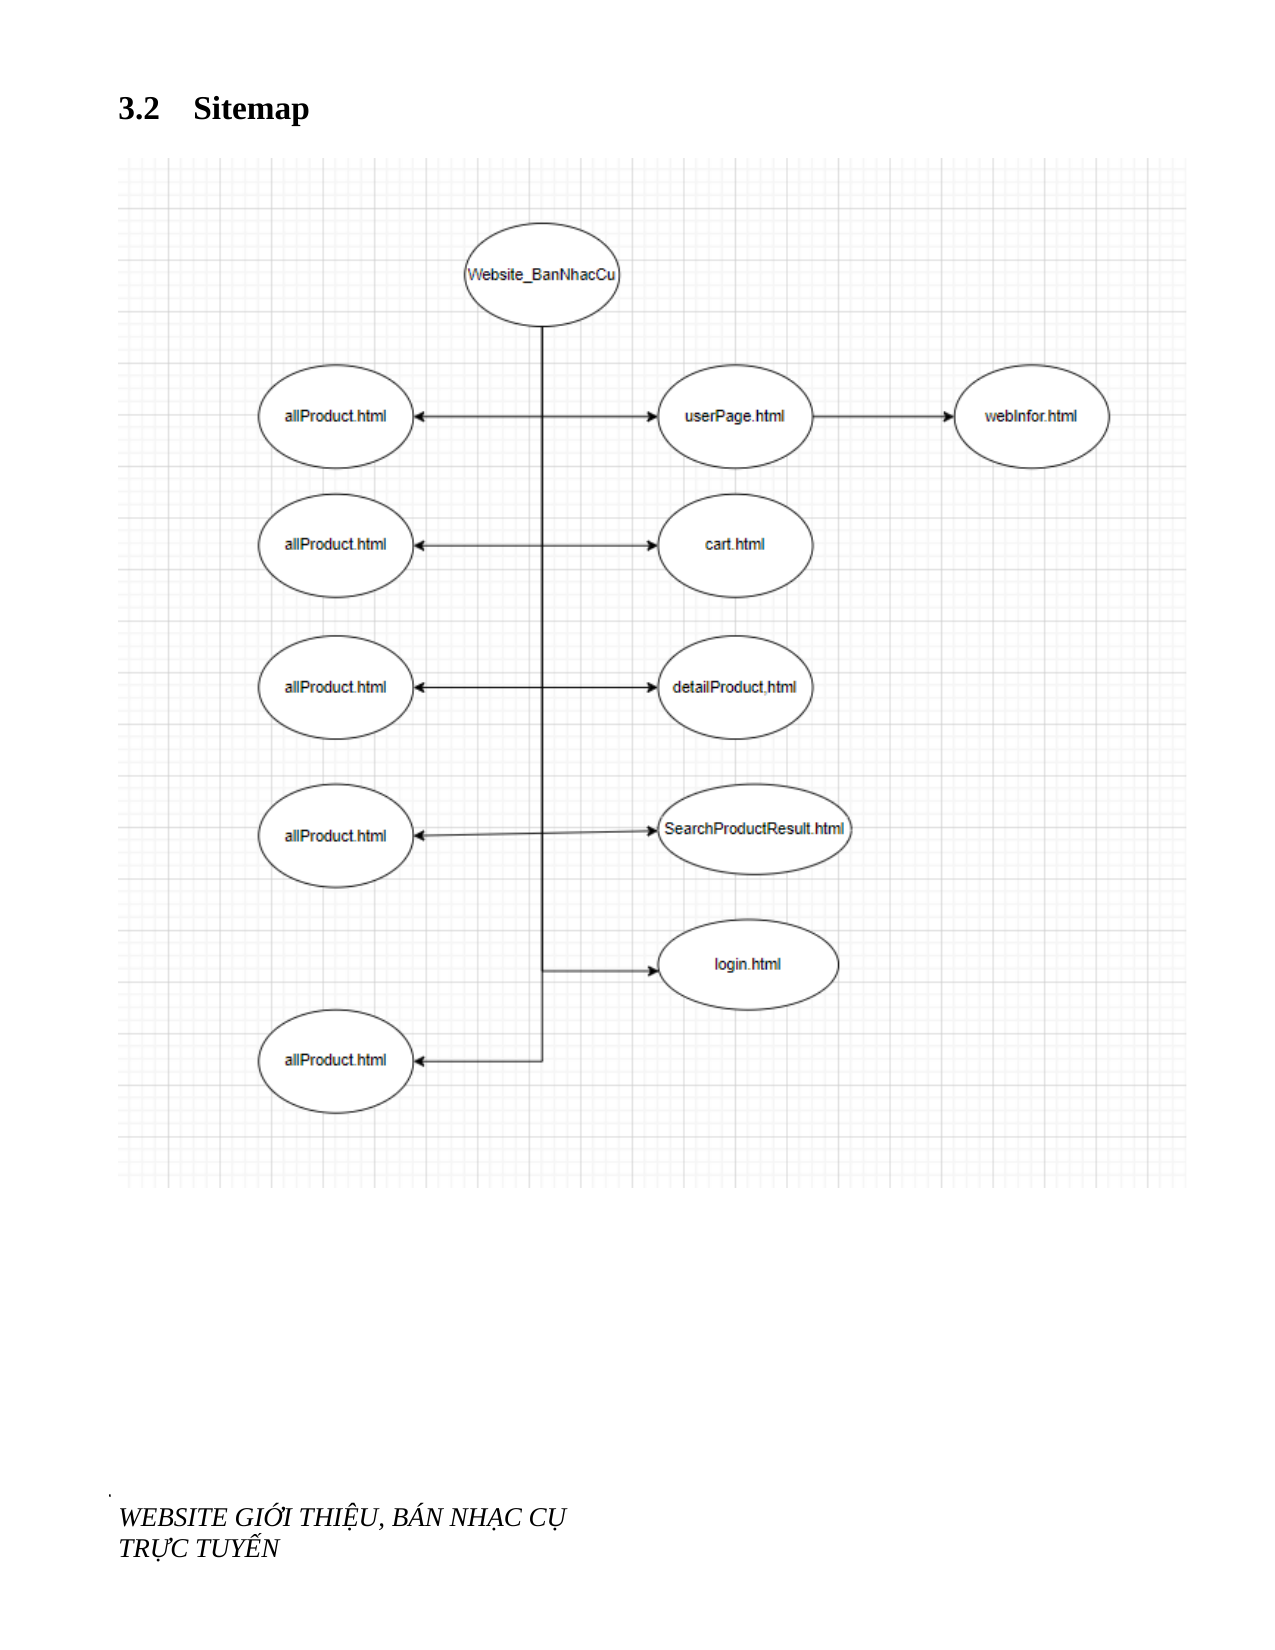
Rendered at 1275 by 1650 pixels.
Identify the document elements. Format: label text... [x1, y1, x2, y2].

picture [118, 158, 1187, 1188]
subtitle Sitemap [118, 89, 1186, 127]
